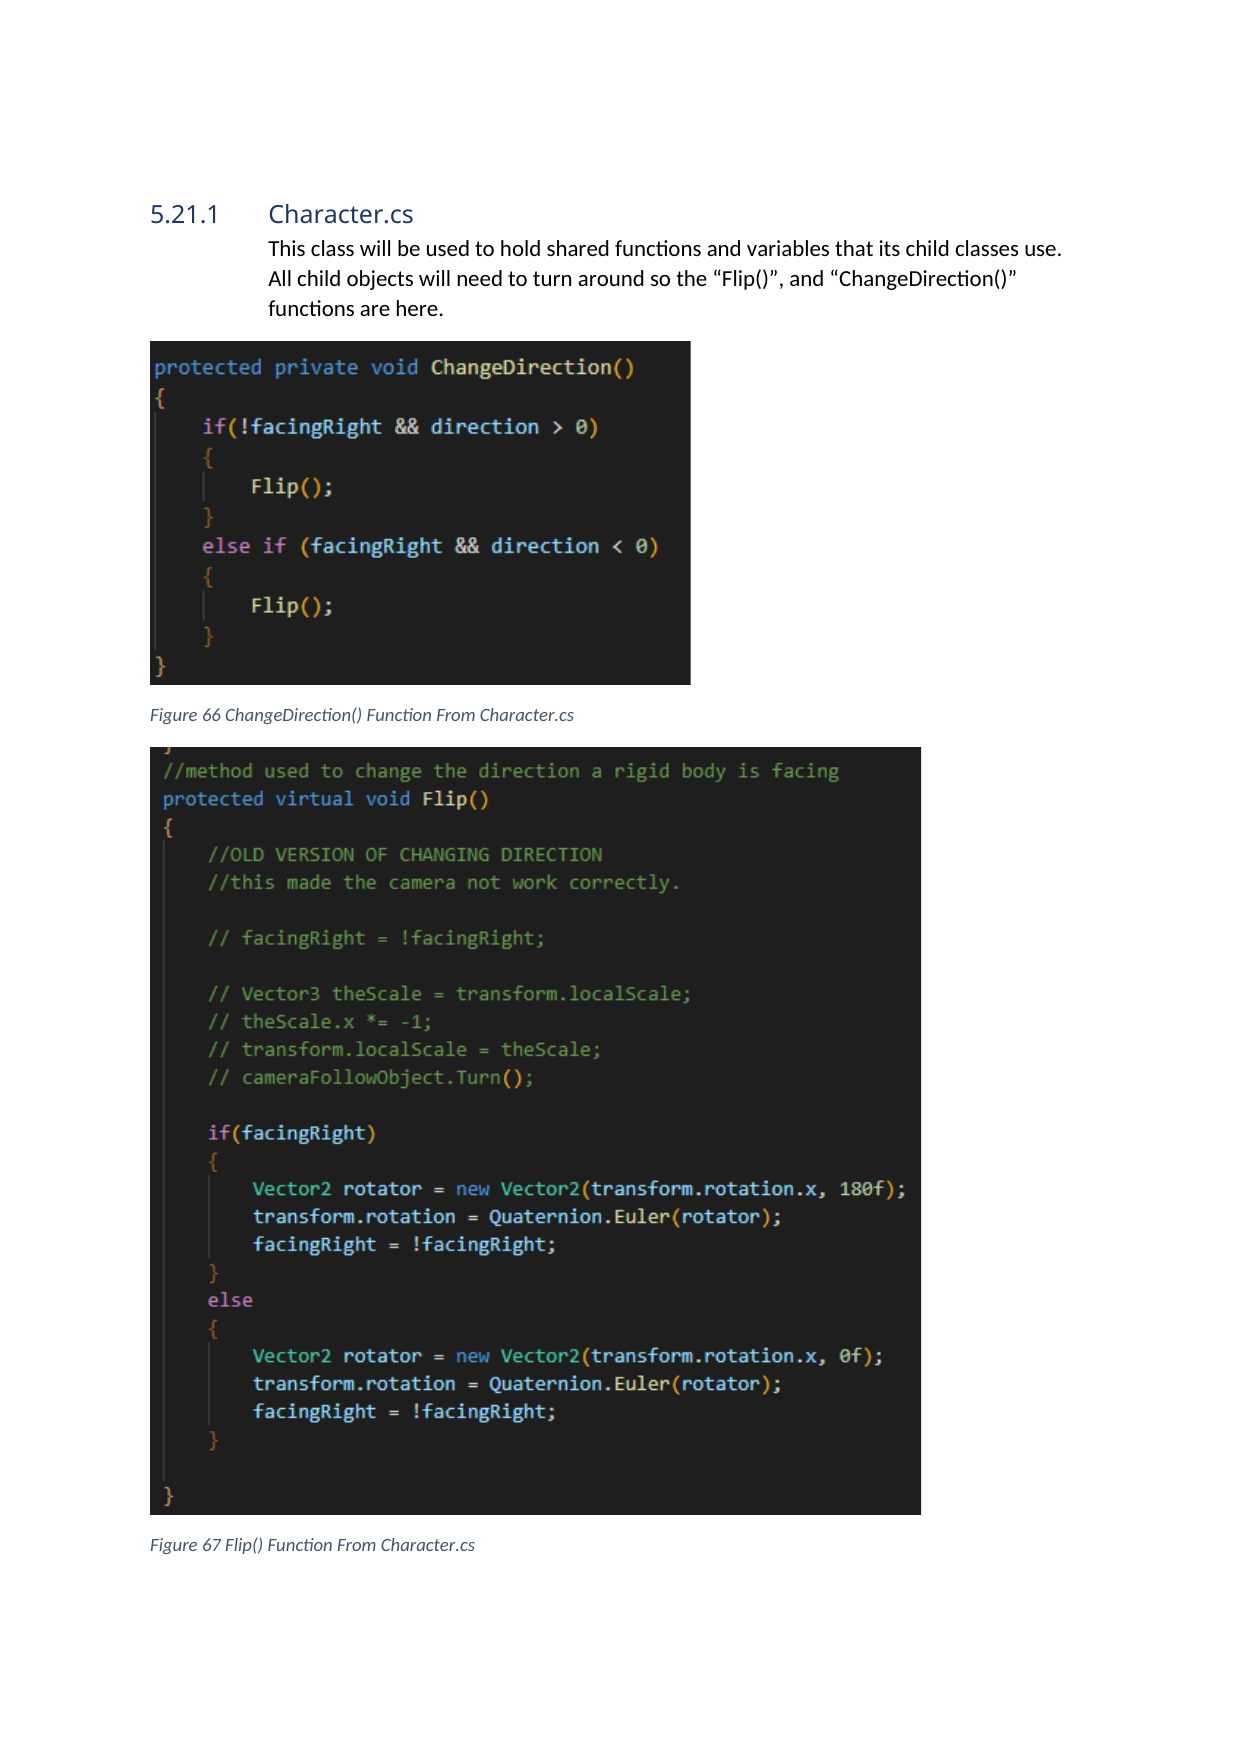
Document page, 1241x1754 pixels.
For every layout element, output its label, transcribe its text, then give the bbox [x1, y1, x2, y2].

text This class will be used to hold shared functions and variables that its child classes use. All child objects will need to turn around so the “Flip()”, and “ChangeDirection()” functions are here. [268, 234, 1090, 322]
picture [150, 341, 691, 685]
subtitle 5.21.1 Character.cs [150, 197, 1090, 231]
picture [150, 747, 922, 1515]
